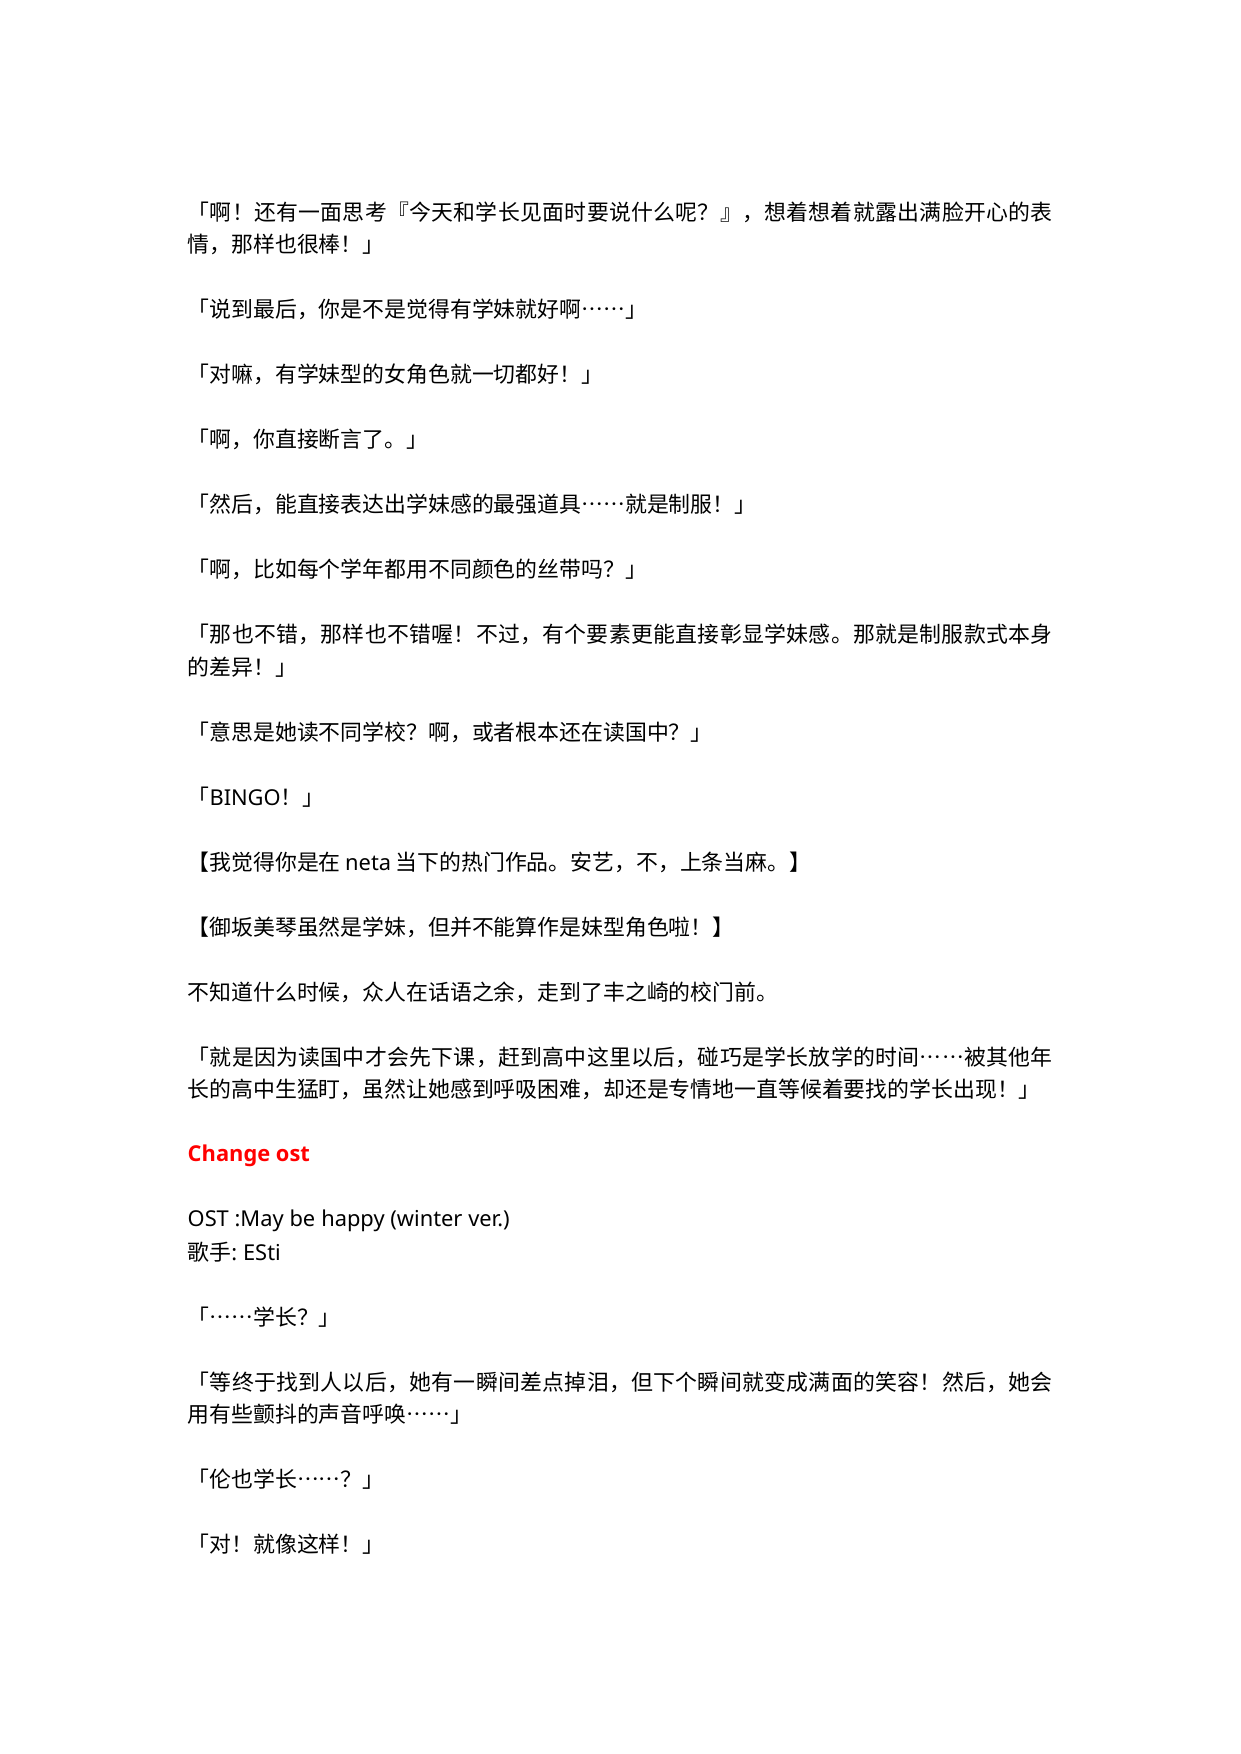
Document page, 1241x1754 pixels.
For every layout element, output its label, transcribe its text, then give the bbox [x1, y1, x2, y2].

text 「就是因为读国中才会先下课，赶到高中这里以后，碰巧是学长放学的时间……被其他年长的高中生猛盯，虽然让她感到呼吸困难，却还是专情地一直等候着要找的学长出现！」 [187, 1039, 1053, 1104]
text 【御坂美琴虽然是学妹，但并不能算作是妹型角色啦！】 [187, 909, 1053, 942]
text 「……学长？」 [187, 1267, 1053, 1332]
text 歌手: ESti [187, 1234, 1053, 1267]
text 「啊！还有一面思考『今天和学长见面时要说什么呢？』，想着想着就露出满脸开心的表情，那样也很棒！」 「说到最后，你是不是觉得有学妹就好啊……」 「对嘛，有学妹型的女角色就一切都好！」 「啊，你直接断言了。」 [187, 194, 1053, 454]
text OST :May be happy (winter ver.) [187, 1202, 1053, 1234]
text 「然后，能直接表达出学妹感的最强道具……就是制服！」 「啊，比如每个学年都用不同颜色的丝带吗？」 「那也不错，那样也不错喔！不过，有个要素更能直接彰显学妹感。那就是制服款式本身的差异！」 「意思是她读不同学校？啊，或者根本还在读国中？」 「BINGO！」 [187, 487, 1053, 812]
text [187, 1332, 1053, 1559]
text 【我觉得你是在neta当下的热门作品。安艺，不，上条当麻。】 [187, 844, 1053, 877]
text Change ost [187, 1137, 1053, 1169]
text 不知道什么时候，众人在话语之余，走到了丰之崎的校门前。 [187, 974, 1053, 1007]
